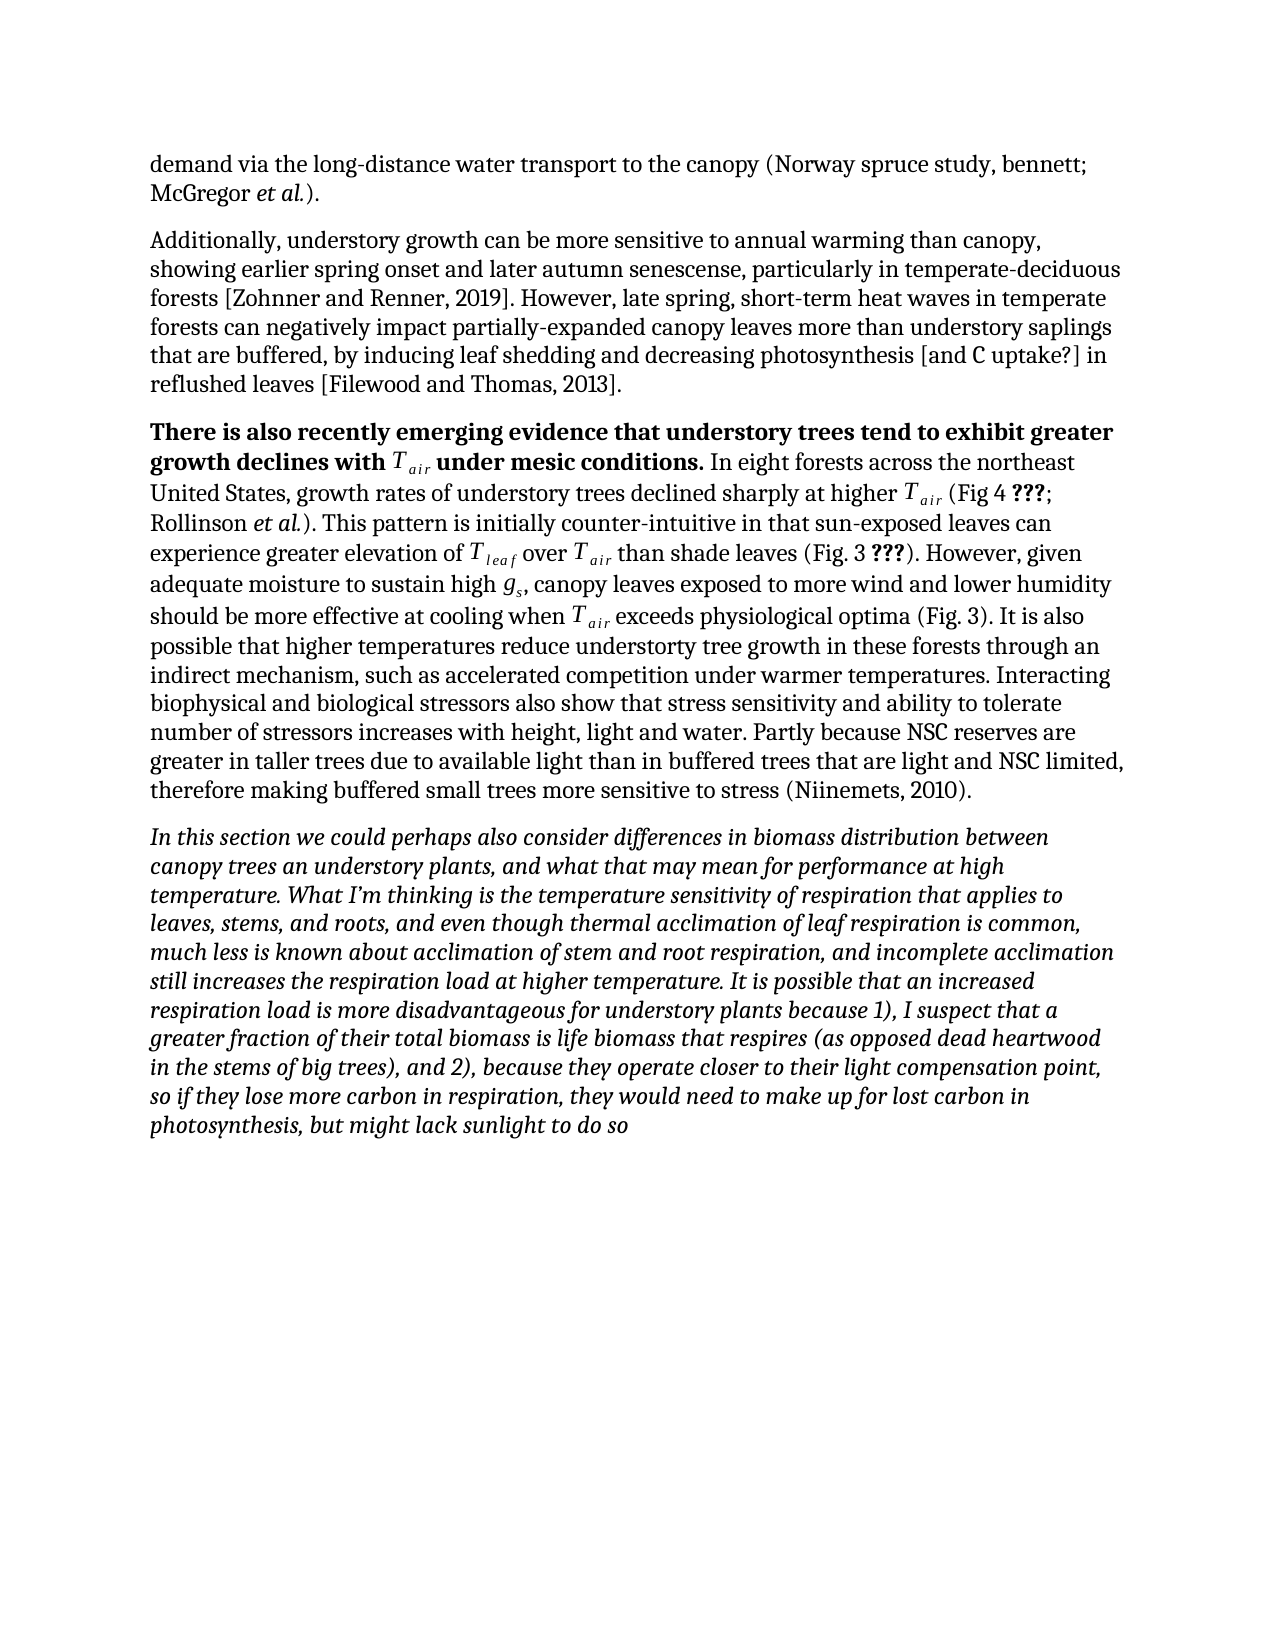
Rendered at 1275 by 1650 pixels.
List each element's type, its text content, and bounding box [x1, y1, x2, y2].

text In this section we could perhaps also consider differences in biomass distribution between canopy trees an understory plants, and what that may mean for performance at high temperature. What I’m thinking is the temperature sensitivity of respiration that applies to leaves, stems, and roots, and even though thermal acclimation of leaf respiration is common, much less is known about acclimation of stem and root respiration, and incomplete acclimation still increases the respiration load at higher temperature. It is possible that an increased respiration load is more disadvantageous for understory plants because 1), I suspect that a greater fraction of their total biomass is life biomass that respires (as opposed dead heartwood in the stems of big trees), and 2), because they operate closer to their light compensation point, so if they lose more carbon in respiration, they would need to make up for lost carbon in photosynthesis, but might lack sunlight to do so [150, 823, 1125, 1139]
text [150, 150, 1125, 207]
text Additionally, understory growth can be more sensitive to annual warming than canopy, showing earlier spring onset and later autumn senescense, particularly in temperate-deciduous forests [Zohnner and Renner, 2019]. However, late spring, short-term heat waves in temperate forests can negatively impact partially-expanded canopy leaves more than understory saplings that are buffered, by inducing leaf shedding and decreasing photosynthesis [and C uptake?] in reflushed leaves [Filewood and Thomas, 2013]. [150, 226, 1125, 399]
text There is also recently emerging evidence that understory trees tend to exhibit greater growth declines with under mesic conditions. In eight forests across the northeast United States, growth rates of understory trees declined sharply at higher (Fig 4 ???; Rollinson et al.). This pattern is initially counter-intuitive in that sun-exposed leaves can experience greater elevation of over than shade leaves (Fig. 3 ???). However, given adequate moisture to sustain high , canopy leaves exposed to more wind and lower humidity should be more effective at cooling when exceeds physiological optima (Fig. 3). It is also possible that higher temperatures reduce understorty tree growth in these forests through an indirect mechanism, such as accelerated competition under warmer temperatures. Interacting biophysical and biological stressors also show that stress sensitivity and ability to tolerate number of stressors increases with height, light and water. Partly because NSC reserves are greater in taller trees due to available light than in buffered trees that are light and NSC limited, therefore making buffered small trees more sensitive to stress (Niinemets, 2010). [150, 417, 1125, 804]
